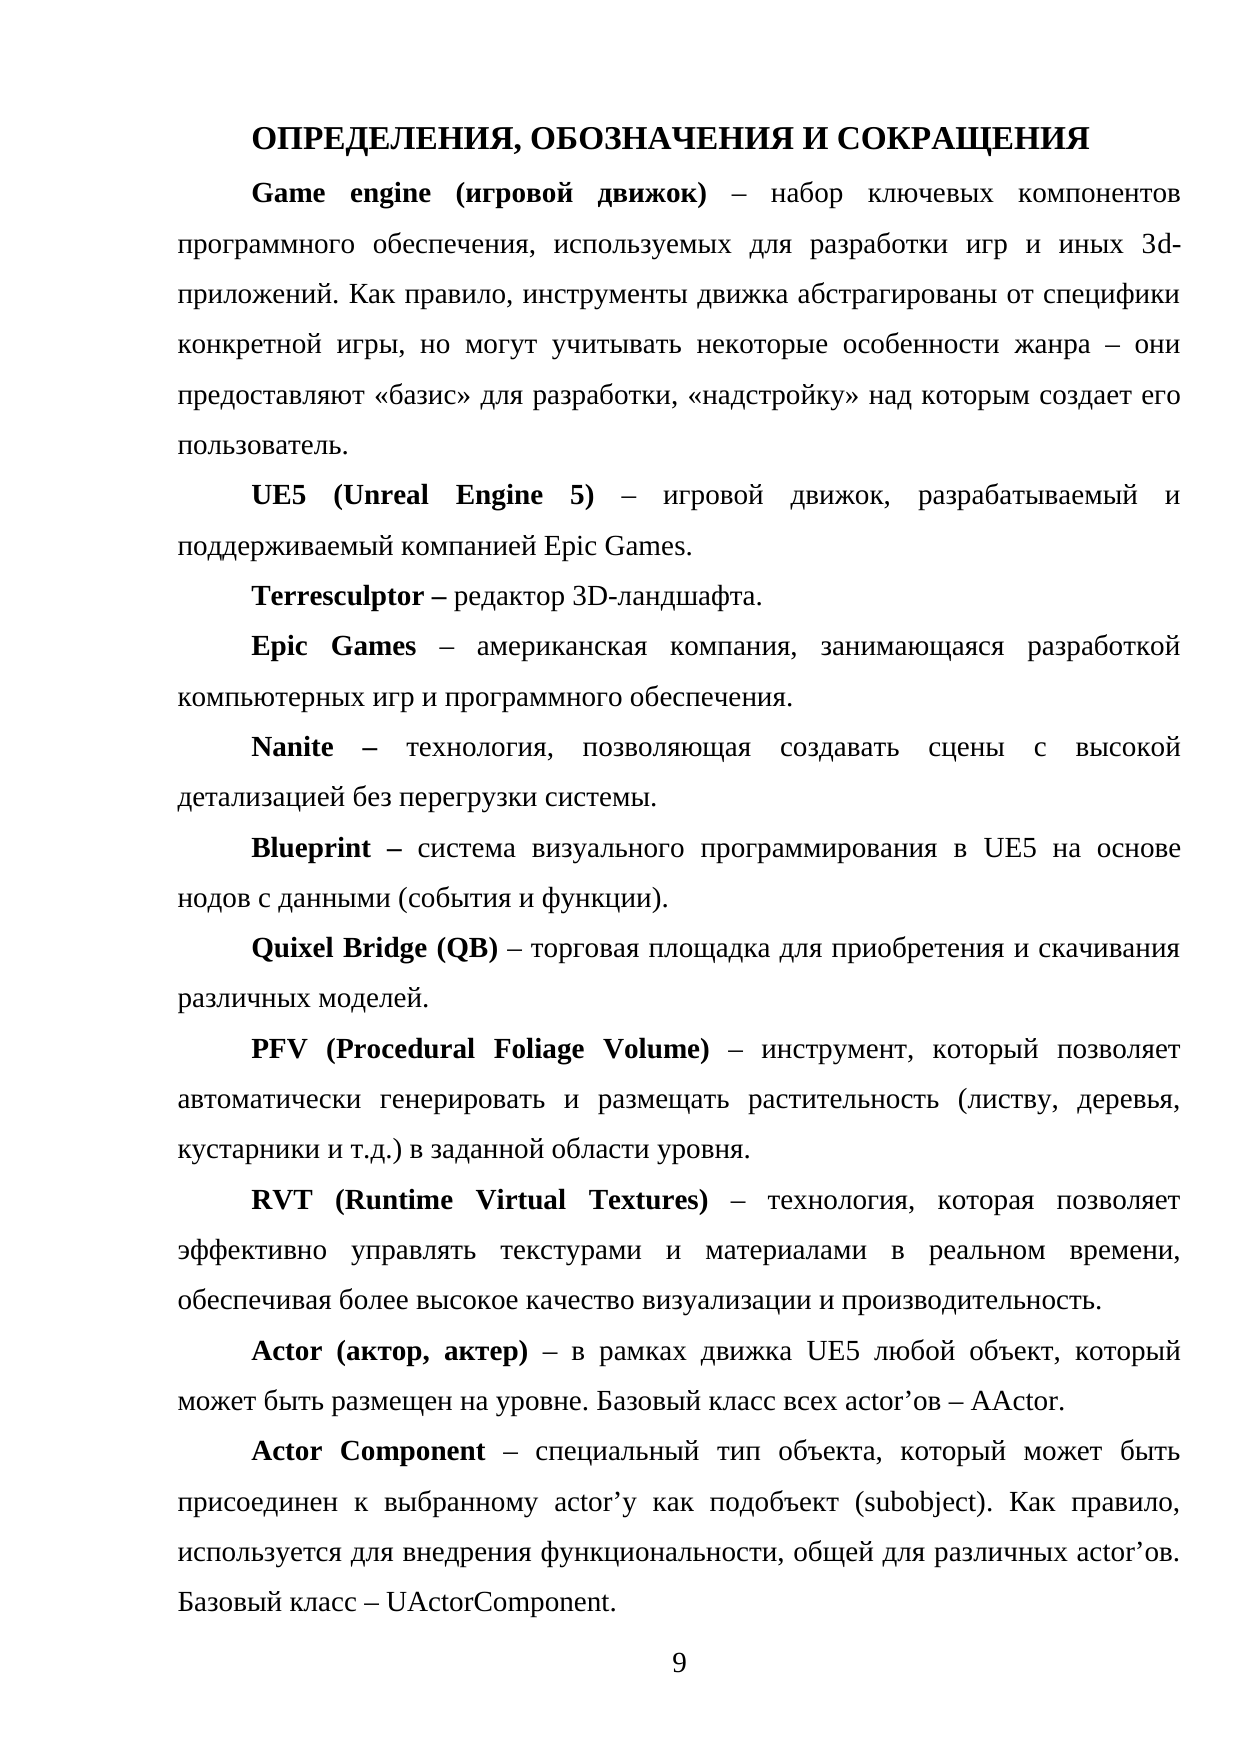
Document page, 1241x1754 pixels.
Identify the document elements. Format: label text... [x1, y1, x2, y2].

text Quixel Bridge (QB) – торговая площадка для приобретения и скачивания различных моделей. [177, 930, 1181, 1014]
text Actor (актор, актер) – в рамках движка UE5 любой объект, который может быть размещен на уровне. Базовый класс всех actor’ов – AActor. [177, 1333, 1181, 1417]
text ОПРЕДЕЛЕНИЯ, ОБОЗНАЧЕНИЯ И СОКРАЩЕНИЯ [177, 118, 1181, 156]
text Nanite – технология, позволяющая создавать сцены с высокой детализацией без перегрузки системы. [177, 729, 1181, 813]
text PFV (Procedural Foliage Volume) – инструмент, который позволяет автоматически генерировать и размещать растительность (листву, деревья, кустарники и т.д.) в заданной области уровня. [177, 1031, 1181, 1165]
text UE5 (Unreal Engine 5) – игровой движок, разрабатываемый и поддерживаемый компанией Epic Games. [177, 477, 1181, 561]
text Game engine (игровой движок) – набор ключевых компонентов программного обеспечения, используемых для разработки игр и иных 3d-приложений. Как правило, инструменты движка абстрагированы от специфики конкретной игры, но могут учитывать некоторые особенности жанра – они предоставляют «базис» для разработки, «надстройку» над которым создает его пользователь. [177, 176, 1181, 461]
text Blueprint – система визуального программирования в UE5 на основе нодов с данными (события и функции). [177, 830, 1181, 913]
text Actor Component – специальный тип объекта, который может быть присоединен к выбранному actor’у как подобъект (subobject). Как правило, используется для внедрения функциональности, общей для различных actor’ов. Базовый класс – UActorComponent. [177, 1433, 1181, 1618]
text Terresculptor – редактор 3D-ландшафта. [177, 578, 1181, 612]
text Epic Games – американская компания, занимающаяся разработкой компьютерных игр и программного обеспечения. [177, 628, 1181, 712]
text RVT (Runtime Virtual Textures) – технология, которая позволяет эффективно управлять текстурами и материалами в реальном времени, обеспечивая более высокое качество визуализации и производительность. [177, 1182, 1181, 1316]
